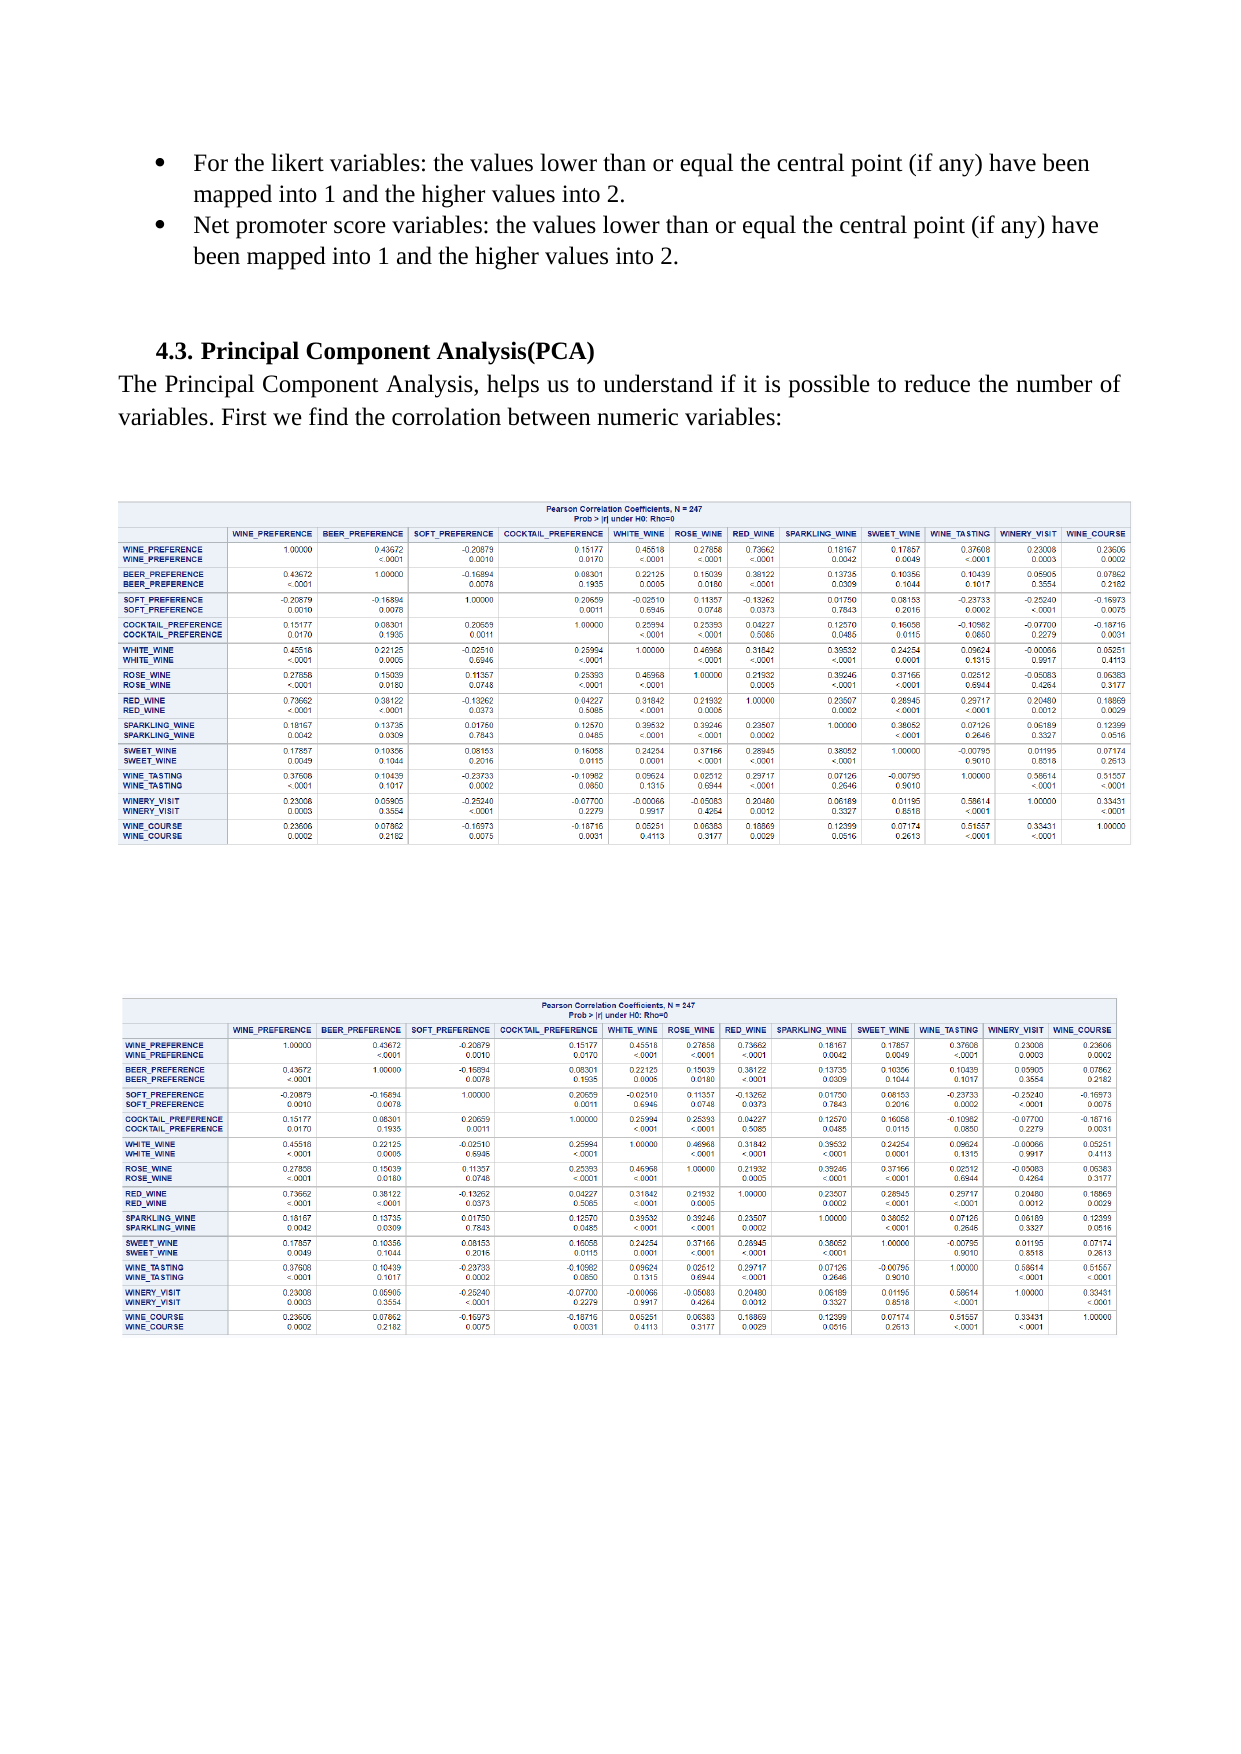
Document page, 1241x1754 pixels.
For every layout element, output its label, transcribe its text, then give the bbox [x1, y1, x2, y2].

list Net promoter score variables: the values lower than or equal the central point (if any) have been mapped into 1 and the higher values into 2. [156, 210, 1122, 269]
picture [122, 994, 1118, 1338]
list For the likert variables: the values lower than or equal the central point (if any) have been mapped into 1 and the higher values into 2. [156, 148, 1122, 207]
text The Principal Component Analysis, helps us to understand if it is possible to reduce the number of variables. First we find the corrolation between numeric variables: [118, 369, 1122, 431]
picture [118, 501, 1133, 845]
subtitle Principal Component Analysis(PCA) [156, 336, 1122, 365]
